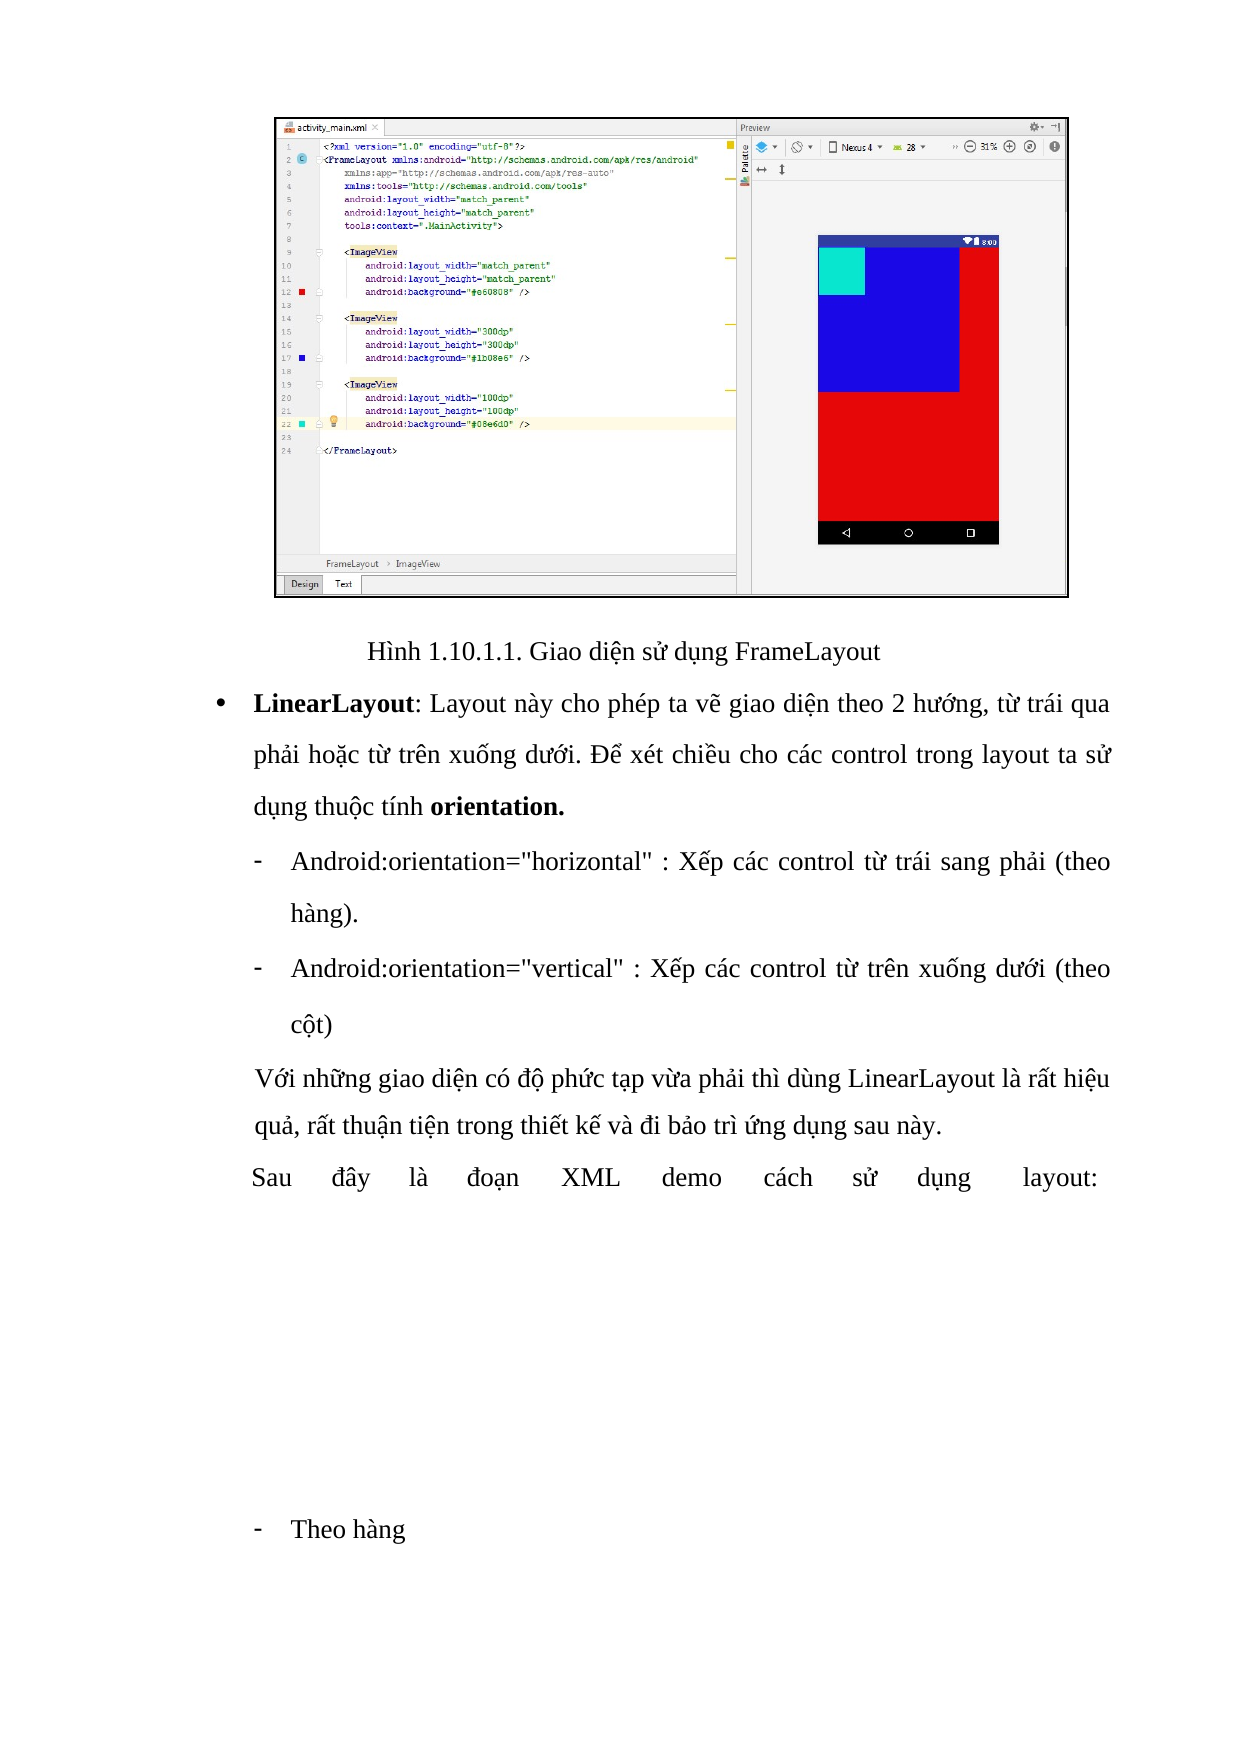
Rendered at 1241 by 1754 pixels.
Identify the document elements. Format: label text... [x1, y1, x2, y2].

list Theo hàng [253, 1510, 1112, 1546]
text Hình 1.10.1.1. Giao diện sử dụng FrameLayout [367, 635, 1112, 667]
list LinearLayout: Layout này cho phép ta vẽ giao diện theo 2 hướng, từ trái qua phải hoặc từ trên xuống dưới. Để xét chiều cho các control trong layout ta sử dụng thuộc tính orientation. [216, 685, 1112, 821]
text Sau đây là đoạn XML demo cách sử dụng layout: [177, 1161, 1122, 1192]
list Android:orientation="horizontal" : Xếp các control từ trái sang phải (theo hàng). [253, 842, 1112, 929]
list Android:orientation="vertical" : Xếp các control từ trên xuống dưới (theo cột) [253, 949, 1112, 1039]
picture [276, 119, 1067, 596]
text Với những giao diện có độ phức tạp vừa phải thì dùng LinearLayout là rất hiệu quả, rất thuận tiện trong thiết kế và đi bảo trì ứng dụng sau này. [254, 1062, 1112, 1140]
